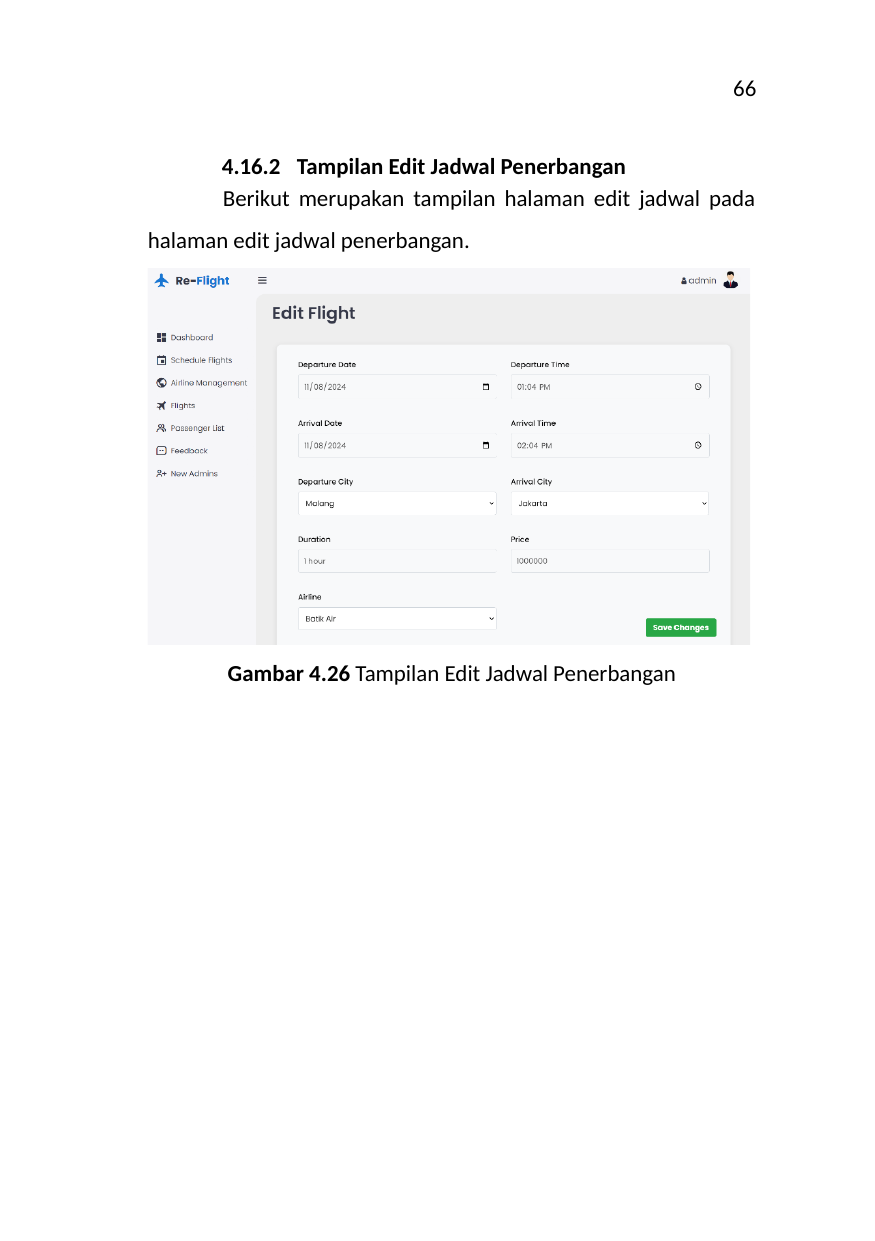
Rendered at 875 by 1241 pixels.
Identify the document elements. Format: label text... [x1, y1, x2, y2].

text Gambar 4.26 Tampilan Edit Jadwal Penerbangan [148, 659, 756, 687]
subtitle Tampilan Edit Jadwal Penerbangan [222, 152, 753, 180]
picture [147, 268, 751, 645]
text Berikut merupakan tampilan halaman edit jadwal pada halaman edit jadwal penerbangan. [148, 184, 756, 254]
